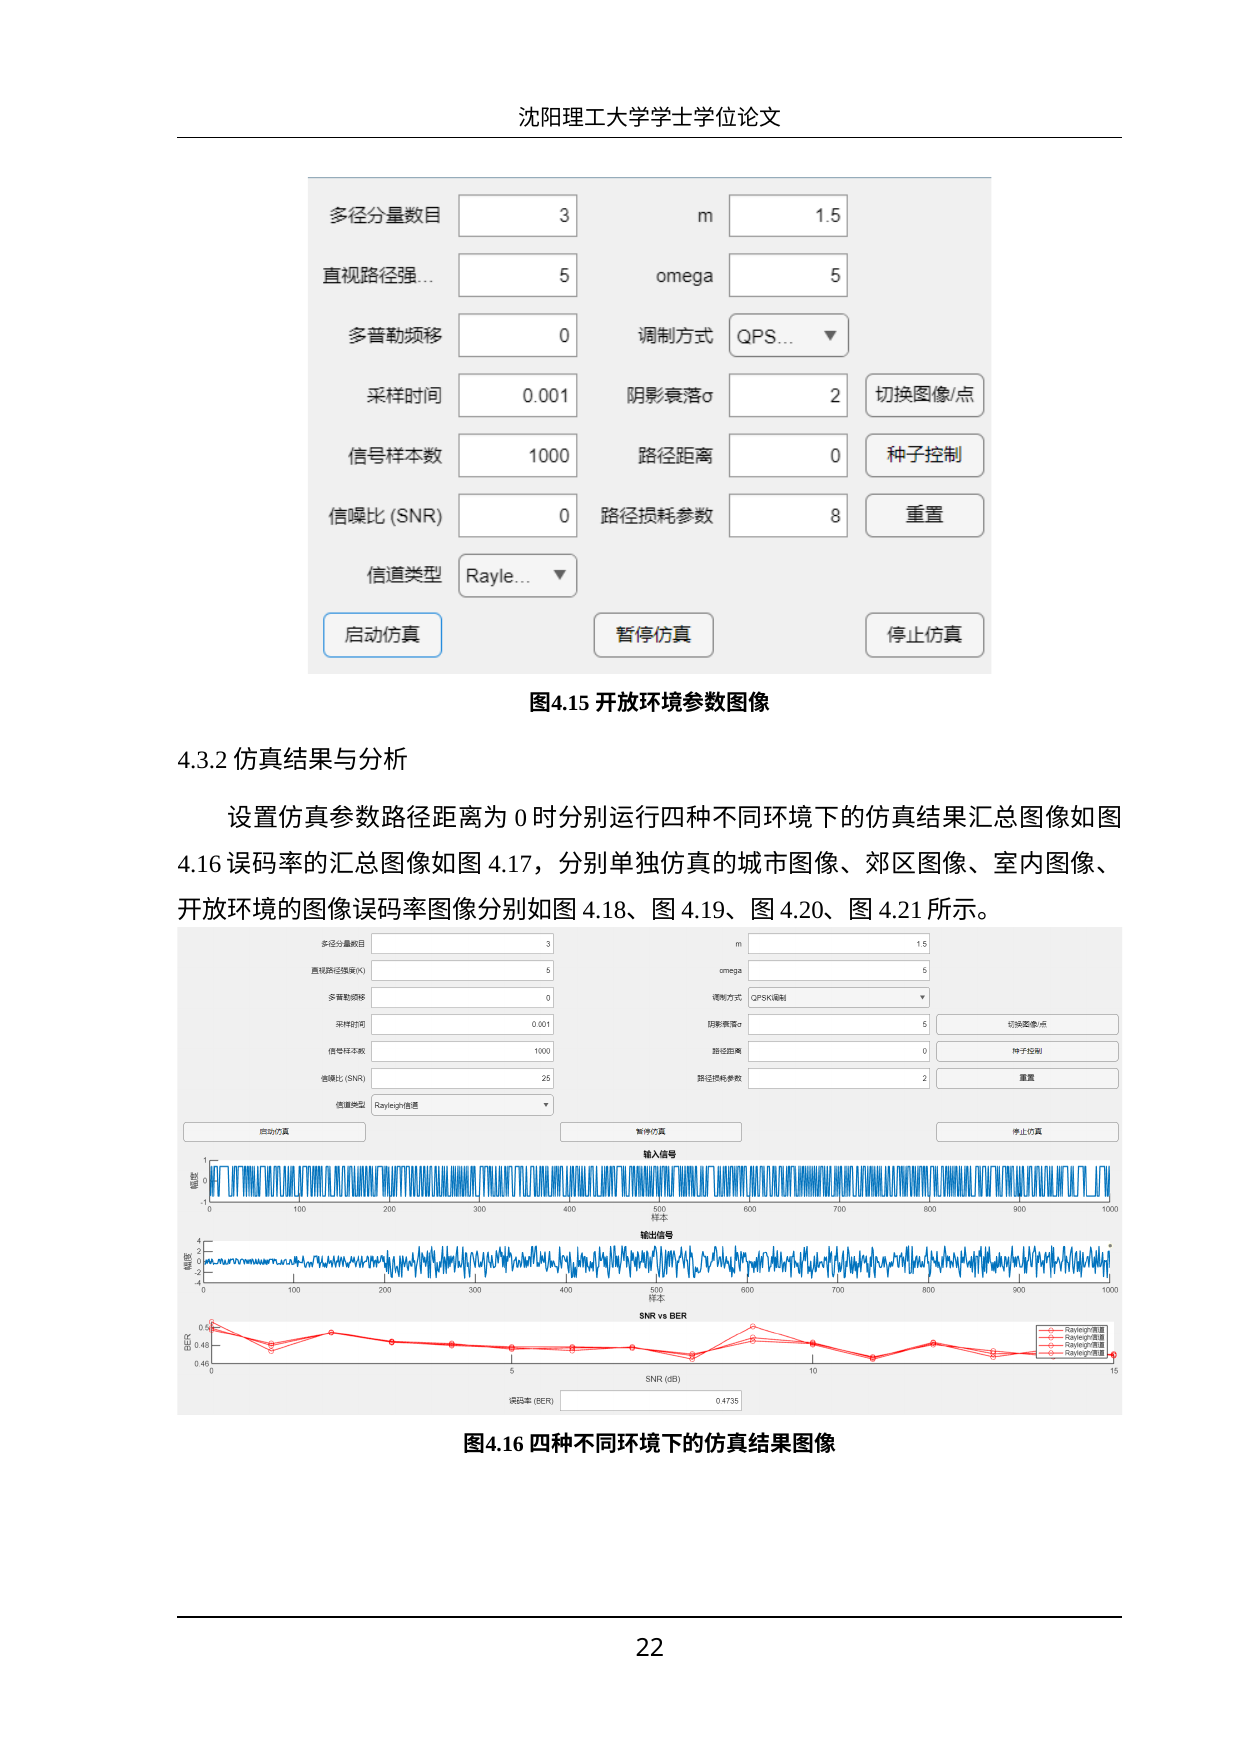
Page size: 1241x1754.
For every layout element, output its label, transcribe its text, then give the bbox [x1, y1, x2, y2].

picture [307, 177, 992, 674]
subtitle 4.3.2 仿真结果与分析 [177, 732, 1122, 778]
text 设置仿真参数路径距离为0时分别运行四种不同环境下的仿真结果汇总图像如图4.16误码率的汇总图像如图4.17，分别单独仿真的城市图像、郊区图像、室内图像、开放环境的图像误码率图像分别如图4.18、图4.19、图4.20、图4.21所示。 [177, 790, 1122, 927]
list 开放环境参数图像 [177, 673, 1122, 719]
list 四种不同环境下的仿真结果图像 [177, 1415, 1122, 1460]
picture [177, 927, 1123, 1415]
